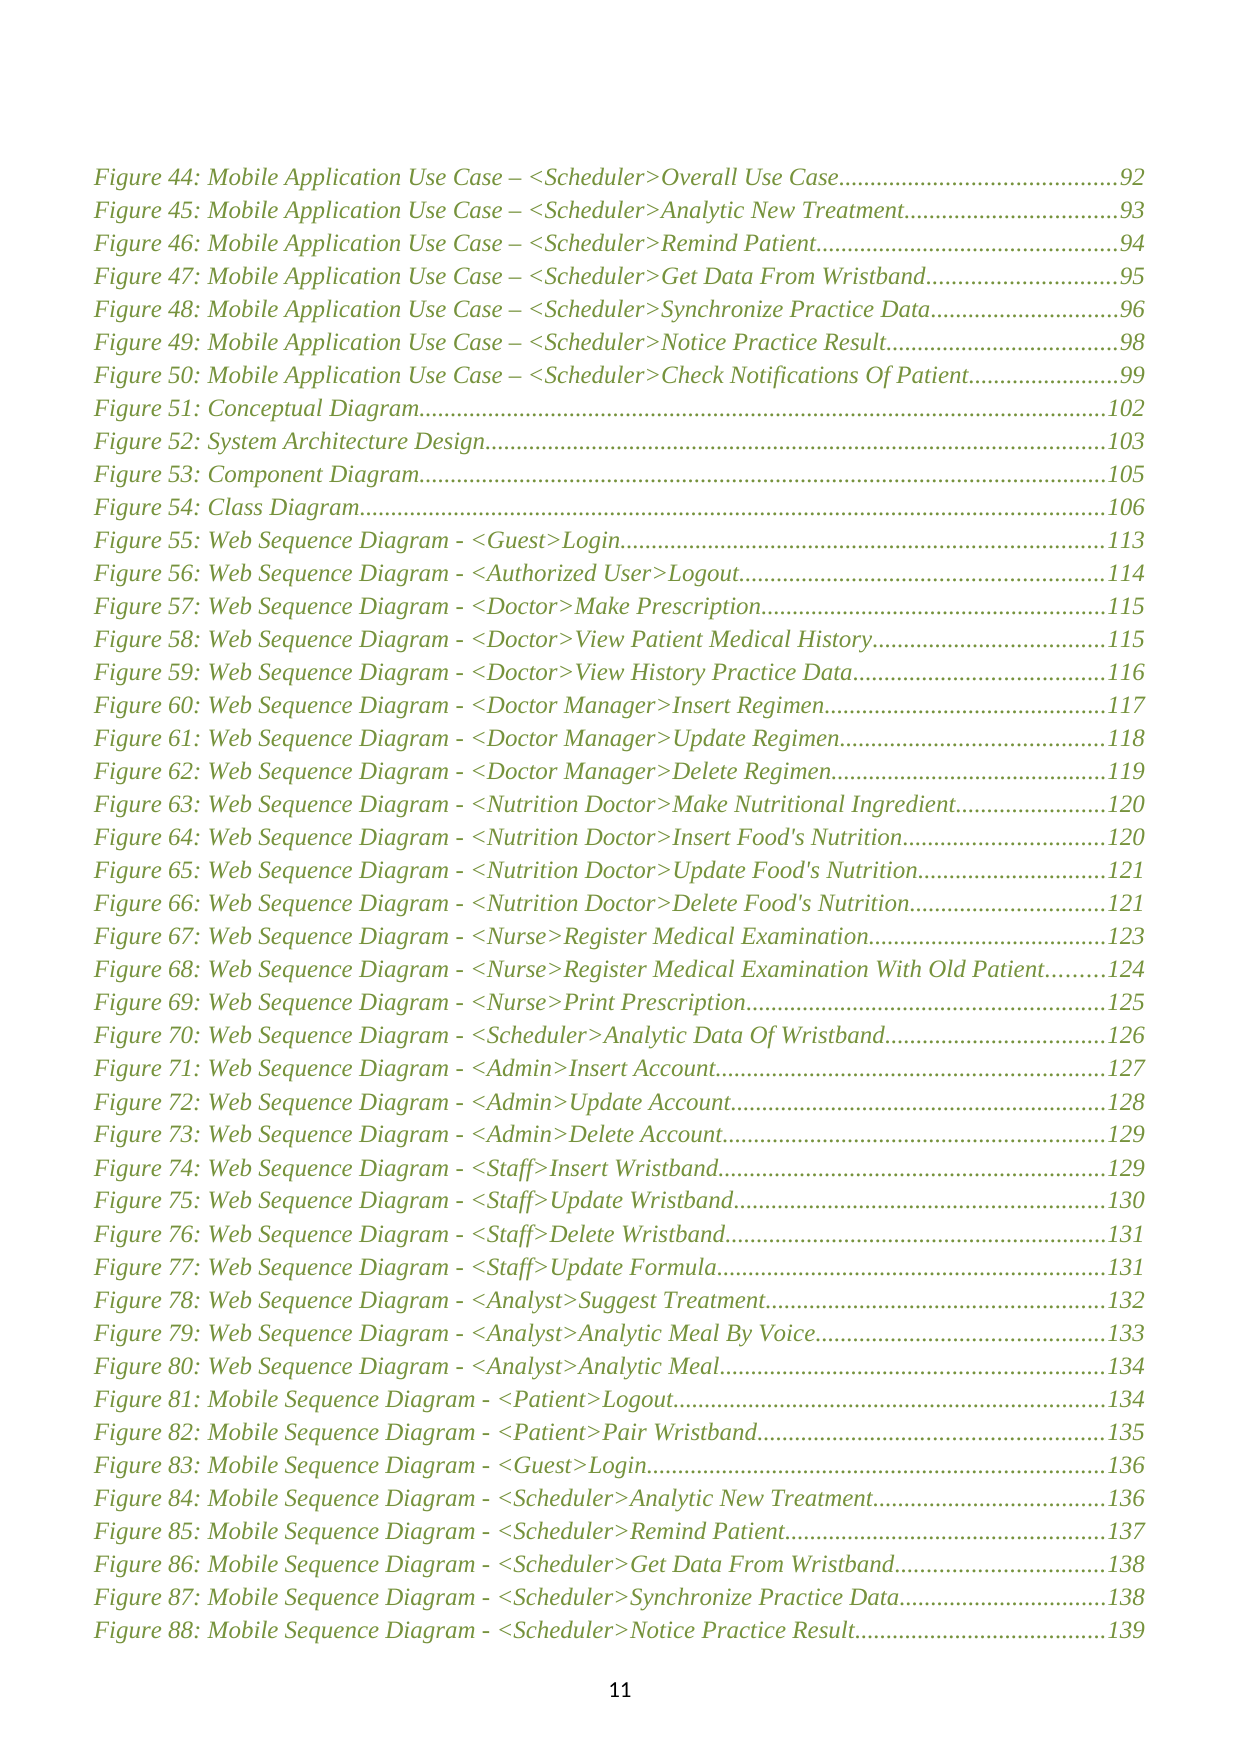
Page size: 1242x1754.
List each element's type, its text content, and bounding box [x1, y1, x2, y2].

text Figure 62: Web Sequence Diagram - <Doctor Manager>Delete Regimen 119 [94, 756, 1146, 785]
text Figure 70: Web Sequence Diagram - <Scheduler>Analytic Data Of Wristband 126 [94, 1021, 1146, 1049]
text Figure 44: Mobile Application Use Case – <Scheduler>Overall Use Case 92 [94, 162, 1146, 191]
text Figure 87: Mobile Sequence Diagram - <Scheduler>Synchronize Practice Data 138 [94, 1582, 1146, 1611]
text Figure 48: Mobile Application Use Case – <Scheduler>Synchronize Practice Data 96 [94, 294, 1146, 323]
text Figure 54: Class Diagram 106 [94, 492, 1146, 521]
text Figure 82: Mobile Sequence Diagram - <Patient>Pair Wristband 135 [94, 1417, 1146, 1446]
text Figure 85: Mobile Sequence Diagram - <Scheduler>Remind Patient 137 [94, 1516, 1146, 1544]
text Figure 67: Web Sequence Diagram - <Nurse>Register Medical Examination 123 [94, 921, 1146, 950]
text Figure 71: Web Sequence Diagram - <Admin>Insert Account 127 [94, 1053, 1146, 1082]
text Figure 57: Web Sequence Diagram - <Doctor>Make Prescription 115 [94, 591, 1146, 620]
text Figure 52: System Architecture Design 103 [94, 426, 1146, 455]
text Figure 86: Mobile Sequence Diagram - <Scheduler>Get Data From Wristband 138 [94, 1549, 1146, 1578]
text Figure 66: Web Sequence Diagram - <Nutrition Doctor>Delete Food's Nutrition 121 [94, 888, 1146, 917]
text Figure 58: Web Sequence Diagram - <Doctor>View Patient Medical History 115 [94, 624, 1146, 653]
text Figure 50: Mobile Application Use Case – <Scheduler>Check Notifications Of Patient 99 [94, 360, 1146, 389]
text Figure 53: Component Diagram 105 [94, 459, 1146, 488]
text Figure 47: Mobile Application Use Case – <Scheduler>Get Data From Wristband 95 [94, 261, 1146, 290]
text Figure 59: Web Sequence Diagram - <Doctor>View History Practice Data 116 [94, 657, 1146, 686]
text Figure 88: Mobile Sequence Diagram - <Scheduler>Notice Practice Result 139 [94, 1615, 1146, 1644]
text Figure 60: Web Sequence Diagram - <Doctor Manager>Insert Regimen 117 [94, 690, 1146, 719]
text Figure 55: Web Sequence Diagram - <Guest>Login 113 [94, 525, 1146, 554]
text Figure 51: Conceptual Diagram 102 [94, 393, 1146, 422]
text Figure 46: Mobile Application Use Case – <Scheduler>Remind Patient 94 [94, 228, 1146, 257]
text Figure 83: Mobile Sequence Diagram - <Guest>Login 136 [94, 1450, 1146, 1478]
text Figure 80: Web Sequence Diagram - <Analyst>Analytic Meal 134 [94, 1351, 1146, 1379]
text Figure 77: Web Sequence Diagram - <Staff>Update Formula 131 [94, 1252, 1146, 1280]
text Figure 74: Web Sequence Diagram - <Staff>Insert Wristband 129 [94, 1153, 1146, 1181]
text Figure 64: Web Sequence Diagram - <Nutrition Doctor>Insert Food's Nutrition 120 [94, 822, 1146, 851]
text Figure 72: Web Sequence Diagram - <Admin>Update Account 128 [94, 1087, 1146, 1115]
text Figure 56: Web Sequence Diagram - <Authorized User>Logout 114 [94, 558, 1146, 587]
text Figure 79: Web Sequence Diagram - <Analyst>Analytic Meal By Voice 133 [94, 1318, 1146, 1346]
text Figure 68: Web Sequence Diagram - <Nurse>Register Medical Examination With Old Patient 124 [94, 954, 1146, 983]
text Figure 78: Web Sequence Diagram - <Analyst>Suggest Treatment 132 [94, 1285, 1146, 1313]
text Figure 63: Web Sequence Diagram - <Nutrition Doctor>Make Nutritional Ingredient 120 [94, 789, 1146, 818]
text Figure 73: Web Sequence Diagram - <Admin>Delete Account 129 [94, 1119, 1146, 1148]
text Figure 76: Web Sequence Diagram - <Staff>Delete Wristband 131 [94, 1219, 1146, 1247]
text Figure 49: Mobile Application Use Case – <Scheduler>Notice Practice Result 98 [94, 327, 1146, 356]
text Figure 84: Mobile Sequence Diagram - <Scheduler>Analytic New Treatment 136 [94, 1483, 1146, 1512]
text Figure 65: Web Sequence Diagram - <Nutrition Doctor>Update Food's Nutrition 121 [94, 855, 1146, 884]
text Figure 75: Web Sequence Diagram - <Staff>Update Wristband 130 [94, 1186, 1146, 1214]
text Figure 45: Mobile Application Use Case – <Scheduler>Analytic New Treatment 93 [94, 195, 1146, 224]
text Figure 61: Web Sequence Diagram - <Doctor Manager>Update Regimen 118 [94, 723, 1146, 752]
text Figure 81: Mobile Sequence Diagram - <Patient>Logout 134 [94, 1384, 1146, 1412]
text Figure 69: Web Sequence Diagram - <Nurse>Print Prescription 125 [94, 987, 1146, 1016]
